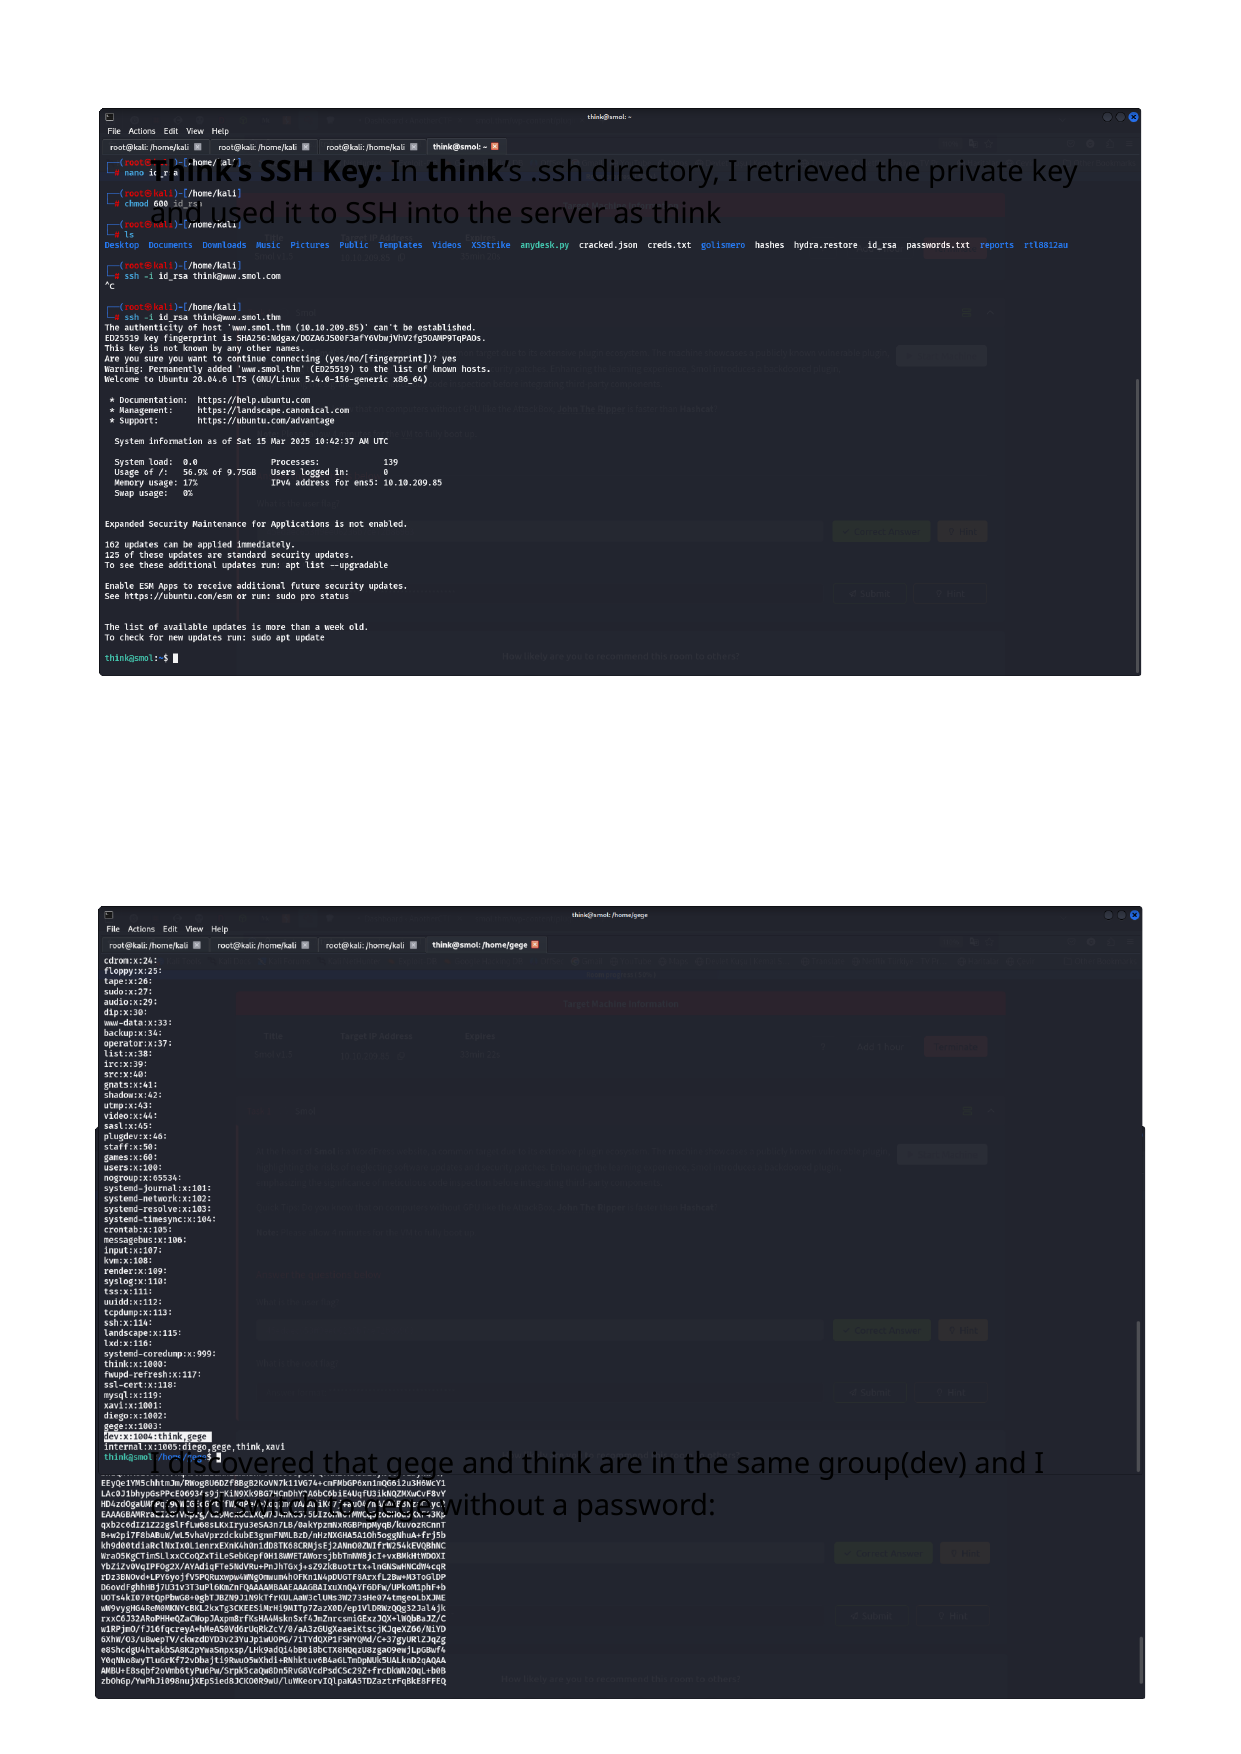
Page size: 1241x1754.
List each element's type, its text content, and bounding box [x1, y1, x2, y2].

picture [95, 906, 1146, 1699]
text I discovered that gege and think are in the same group(dev) and I could switch to gege without a password: [150, 1442, 1090, 1524]
picture [99, 108, 1142, 676]
text Think’s SSH Key: In think’s .ssh directory, I retrieved the private key and used it to SSH into the server as think [150, 150, 1090, 232]
